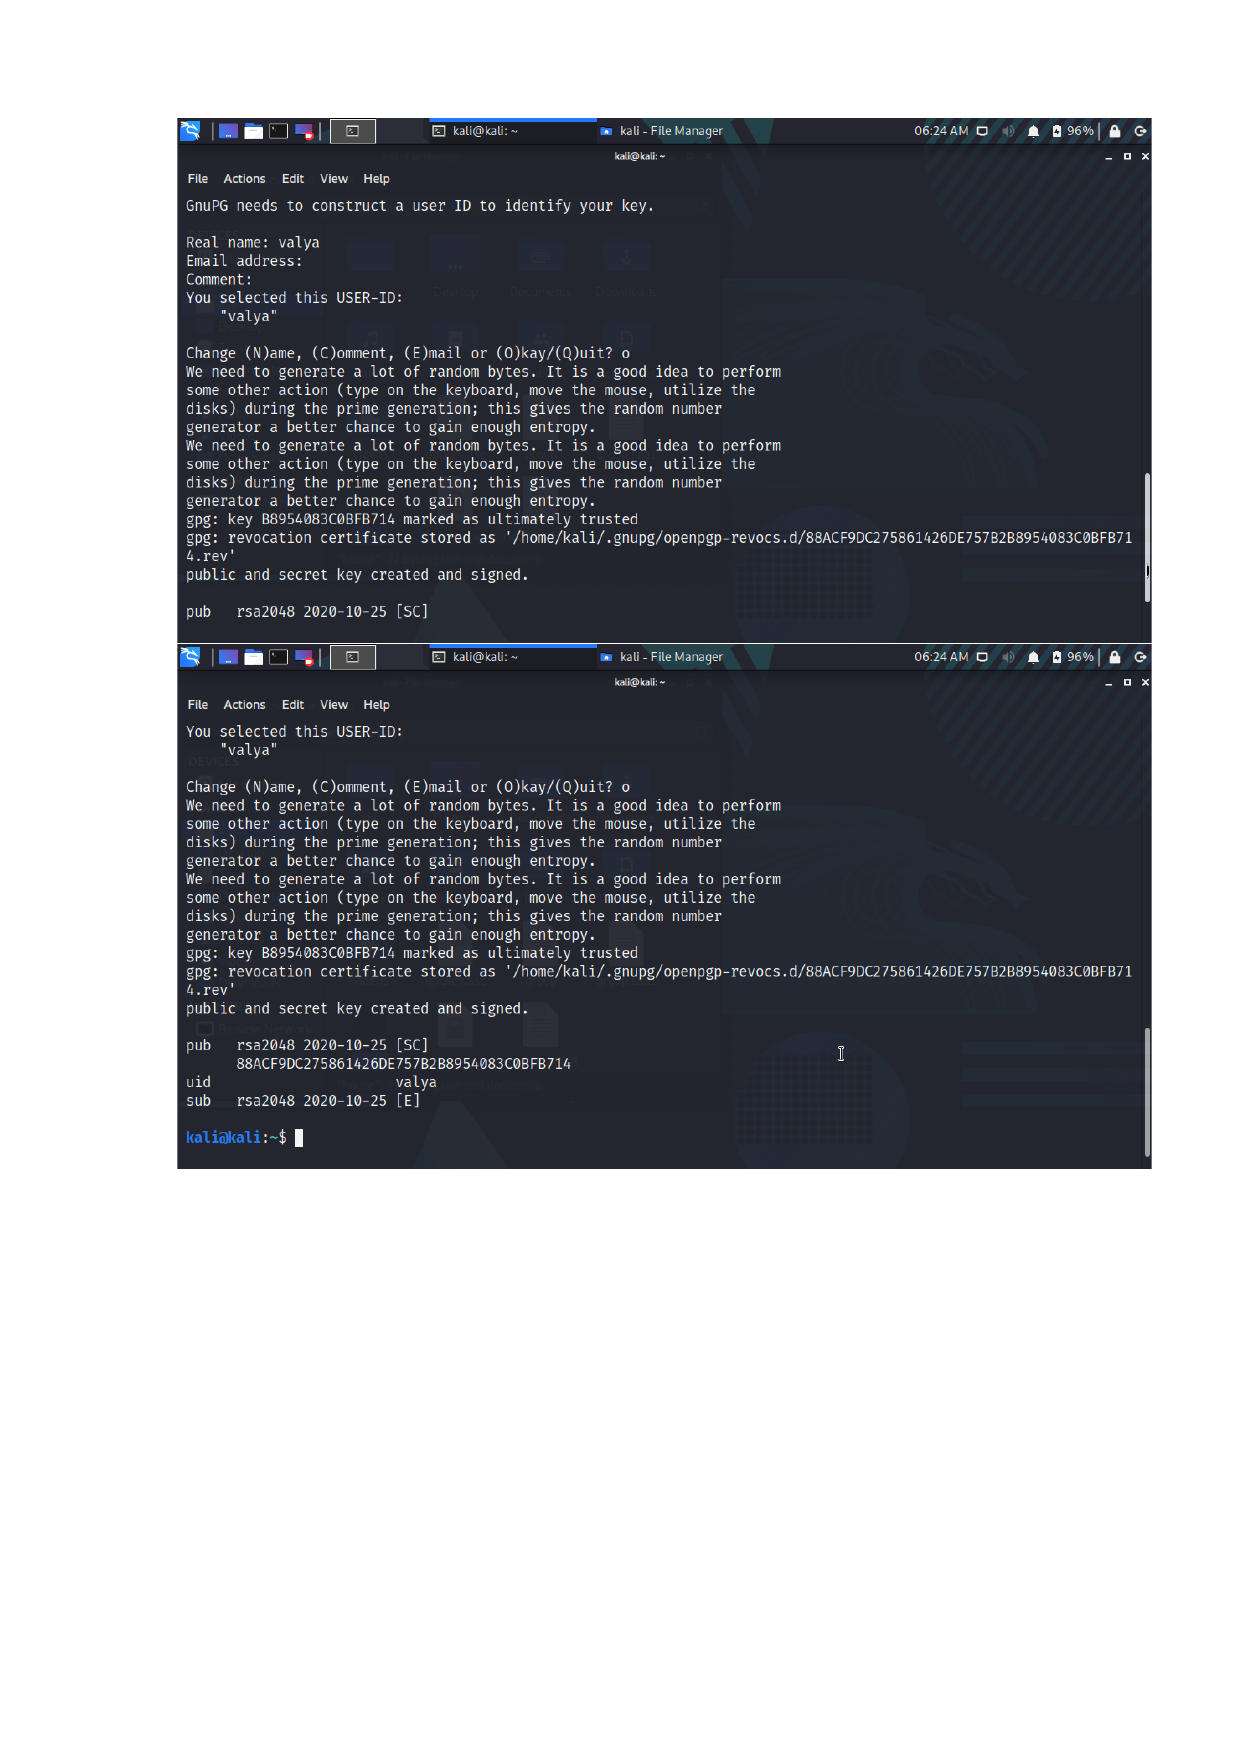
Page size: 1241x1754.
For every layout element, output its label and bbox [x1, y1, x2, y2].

picture [177, 118, 1152, 643]
picture [177, 644, 1152, 1169]
